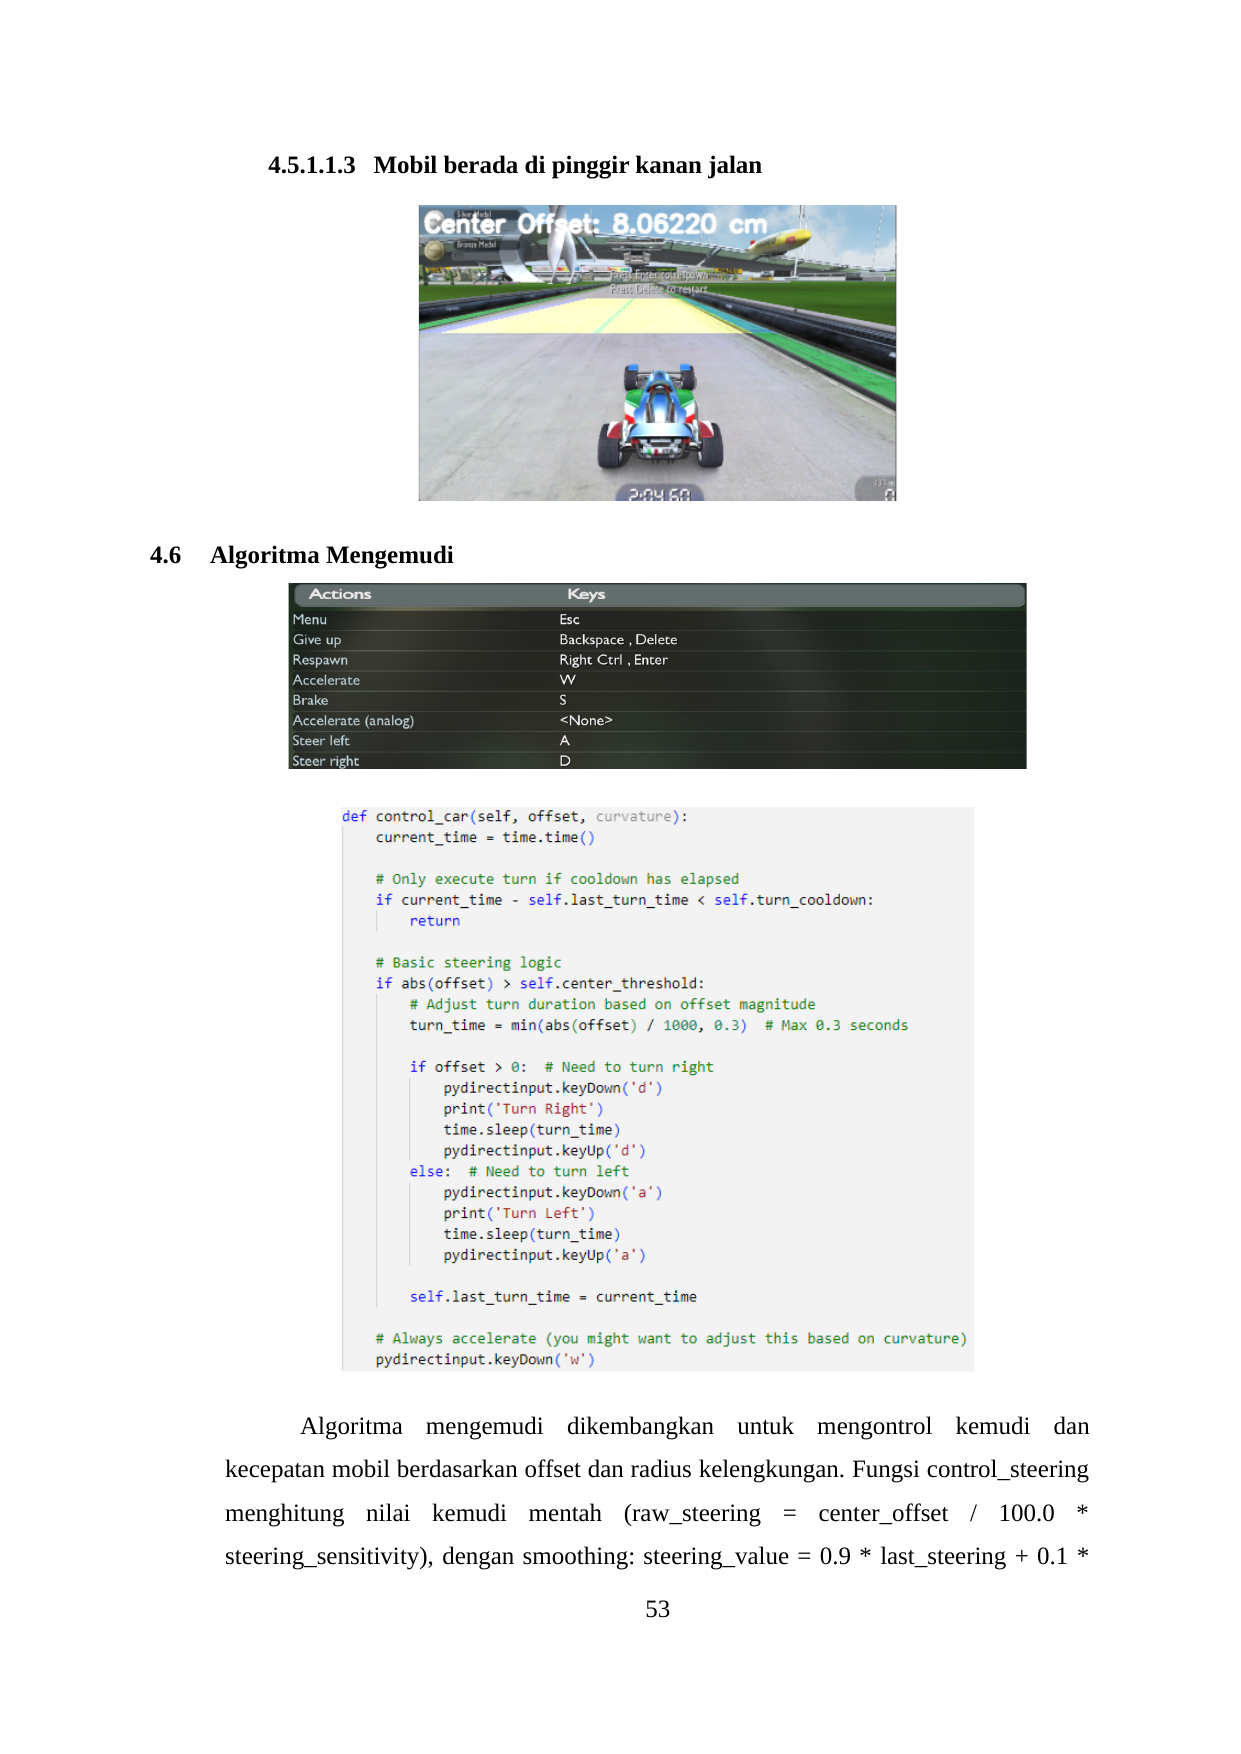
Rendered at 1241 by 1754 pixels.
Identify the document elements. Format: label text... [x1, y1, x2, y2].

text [225, 1411, 1090, 1569]
subtitle Mobil berada di pinggir kanan jalan [268, 150, 1090, 179]
picture [418, 205, 897, 501]
picture [341, 807, 974, 1372]
subtitle Algoritma Mengemudi [150, 540, 1090, 569]
picture [288, 583, 1027, 769]
